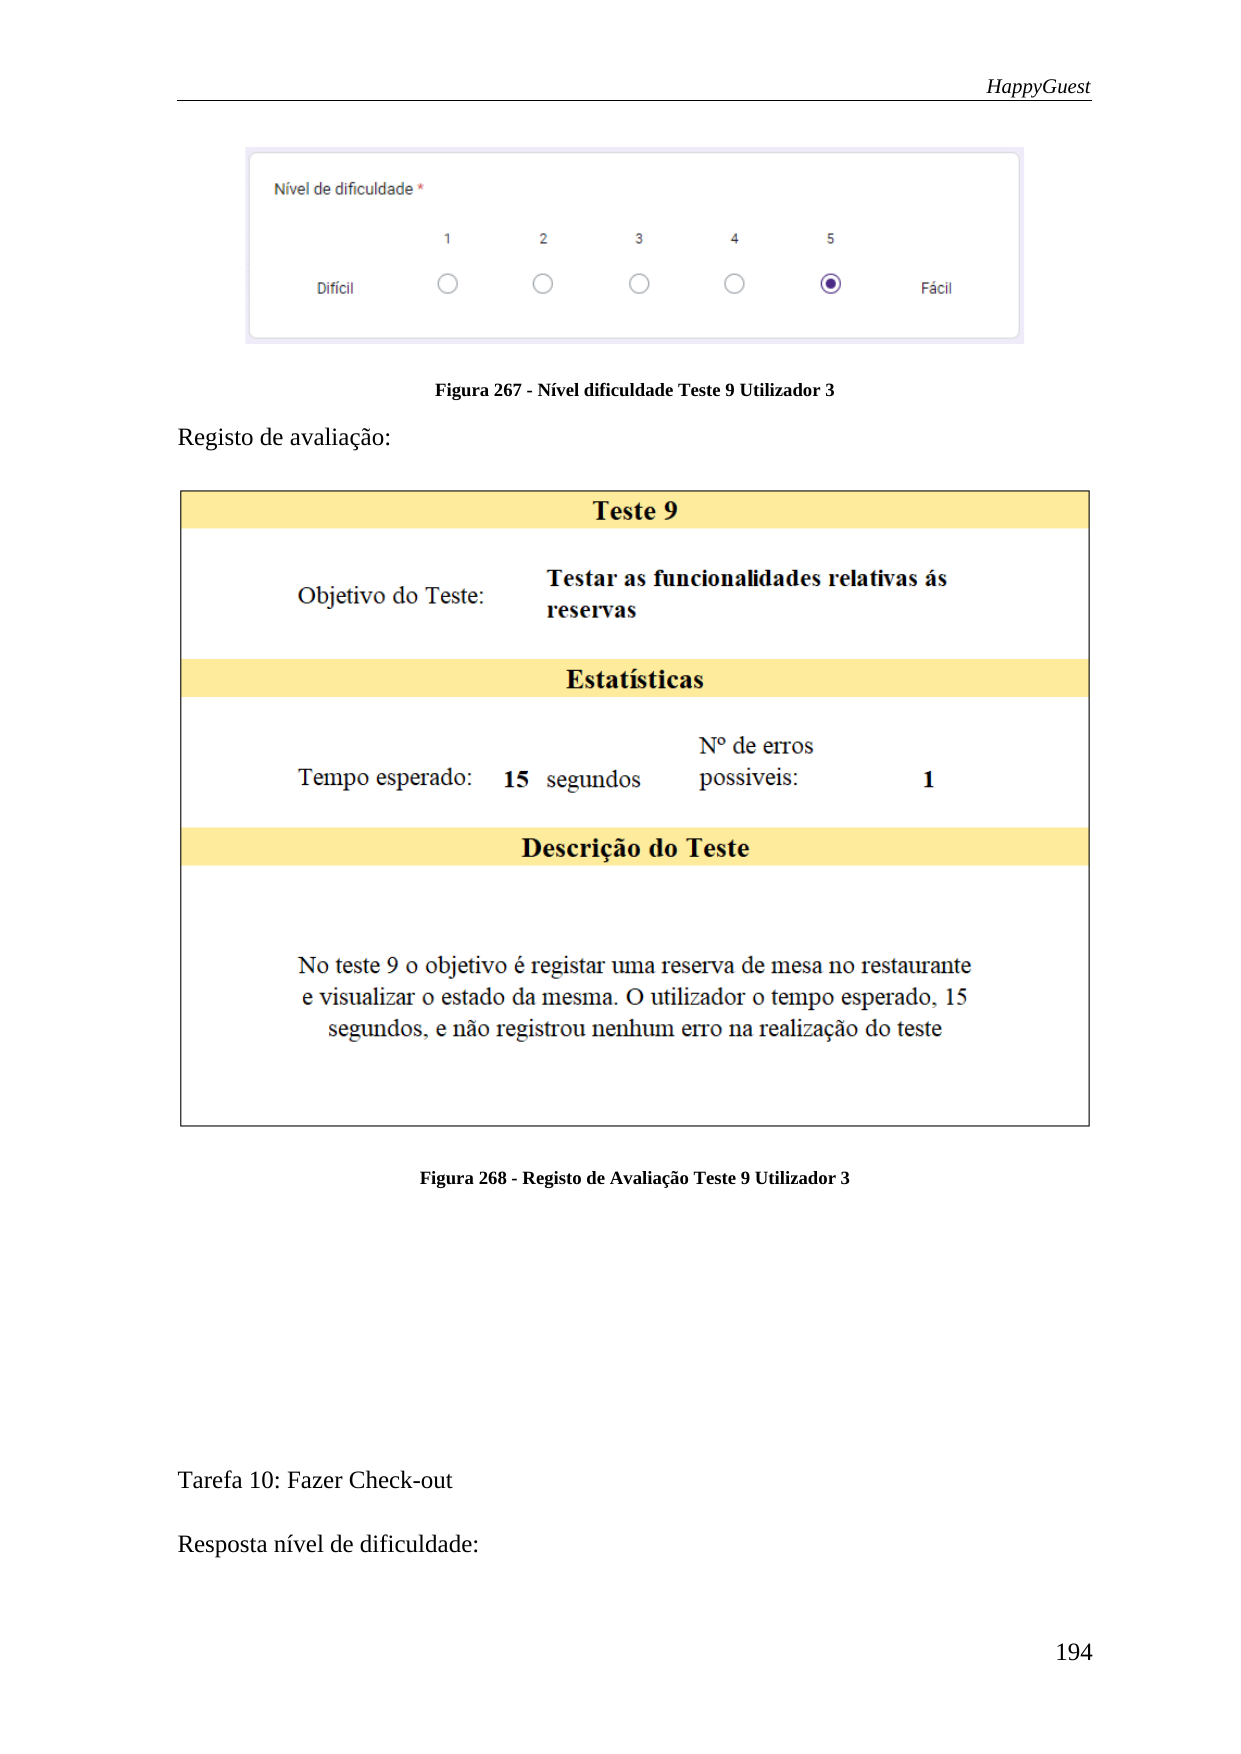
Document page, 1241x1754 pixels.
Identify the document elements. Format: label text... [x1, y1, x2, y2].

picture [245, 147, 1025, 344]
text Figura 267 - Nível dificuldade Teste 9 Utilizador 3 [177, 379, 1092, 401]
text Registo de avaliação: [177, 422, 1092, 450]
text Tarefa 10: Fazer Check-out [177, 1465, 1092, 1494]
text Figura 268 - Registo de Avaliação Teste 9 Utilizador 3 [177, 1167, 1092, 1188]
picture [177, 485, 1093, 1132]
text Resposta nível de dificuldade: [177, 1529, 1092, 1558]
